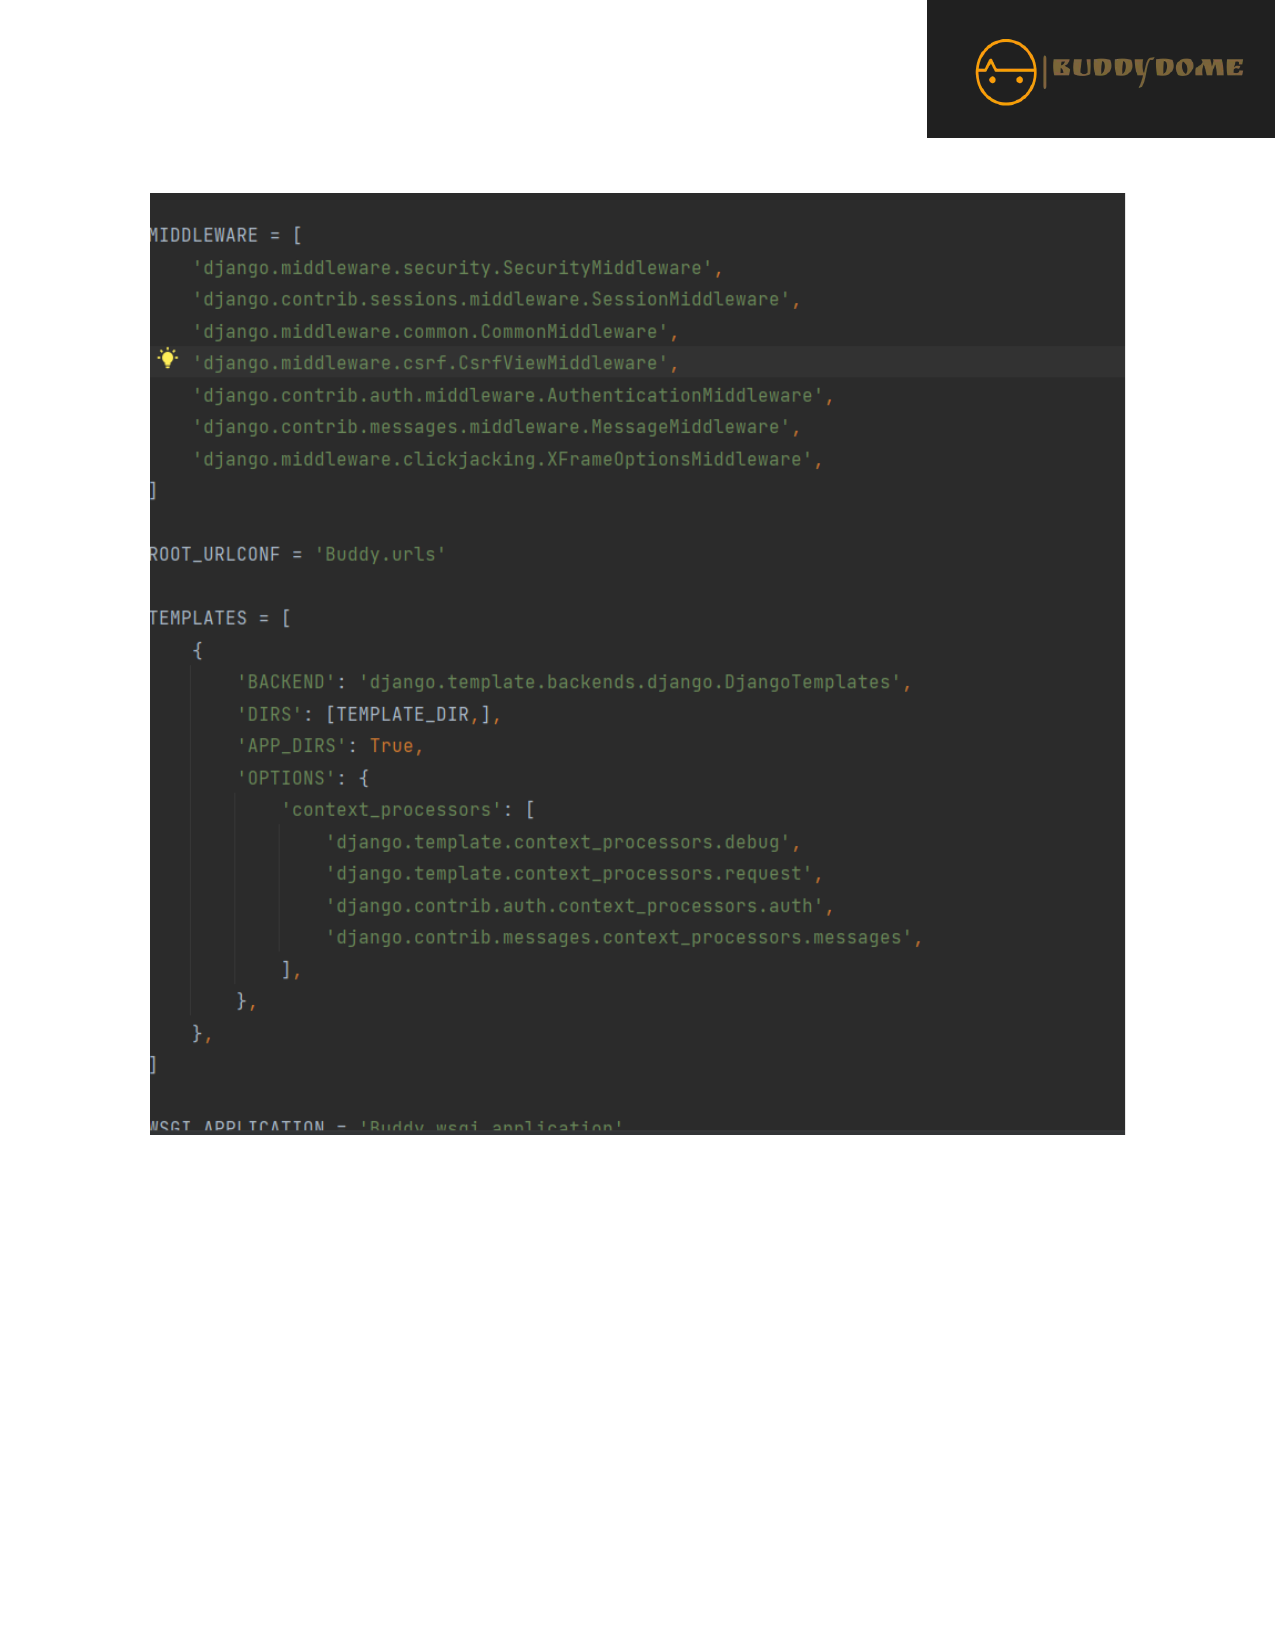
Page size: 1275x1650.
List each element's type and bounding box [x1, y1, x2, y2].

picture [150, 193, 1125, 1135]
picture [927, 0, 1275, 138]
